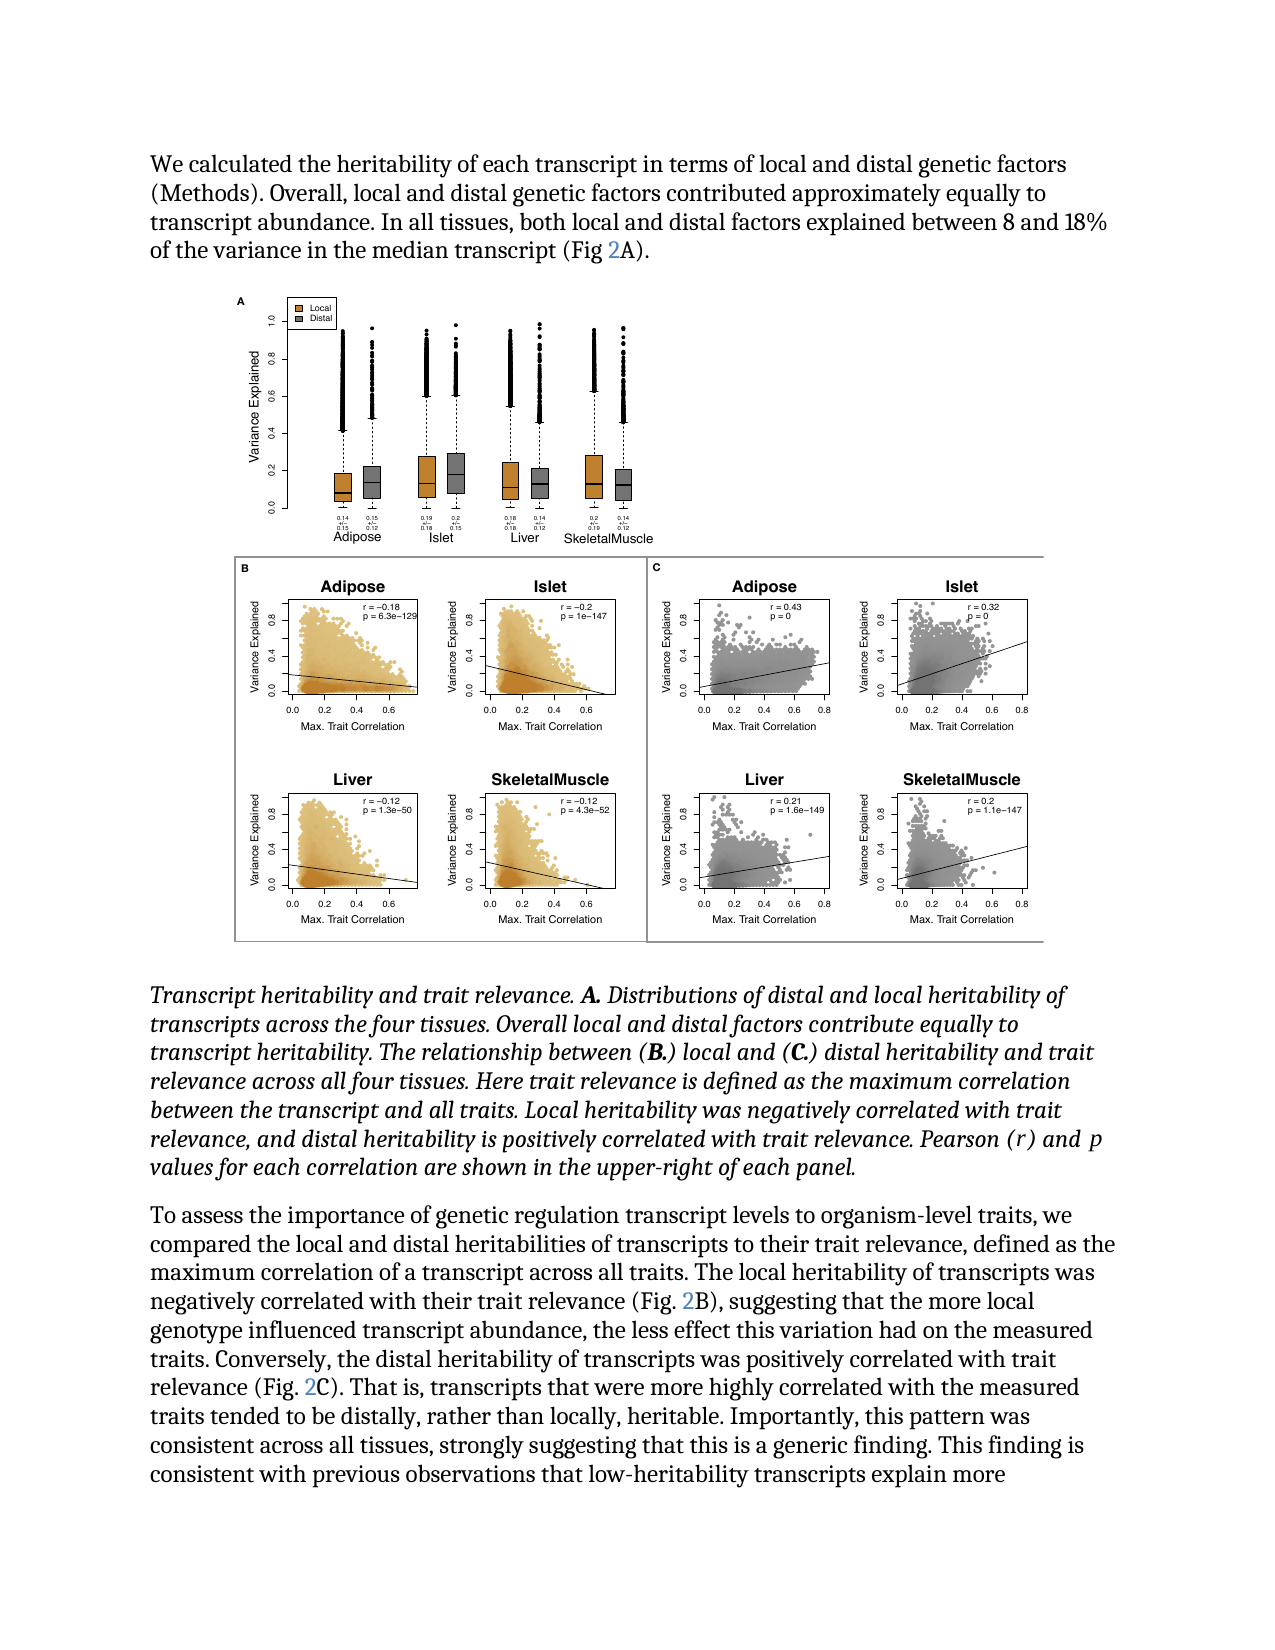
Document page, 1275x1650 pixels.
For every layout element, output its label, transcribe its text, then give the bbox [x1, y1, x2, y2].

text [150, 1201, 1125, 1488]
text Transcript heritability and trait relevance. A. Distributions of distal and local heritability of transcripts across the four tissues. Overall local and distal factors contribute equally to transcript heritability. The relationship between (B.) local and (C.) distal heritability and trait relevance across all four tissues. Here trait relevance is defined as the maximum correlation between the transcript and all traits. Local heritability was negatively correlated with trait relevance, and distal heritability is positively correlated with trait relevance. Pearson () and values for each correlation are shown in the upper-right of each panel. [150, 981, 1125, 1182]
text We calculated the heritability of each transcript in terms of local and distal genetic factors (Methods). Overall, local and distal genetic factors contributed approximately equally to transcript abundance. In all tissues, both local and distal factors explained between 8 and 18% of the variance in the median transcript (Fig 2A). [150, 150, 1125, 265]
